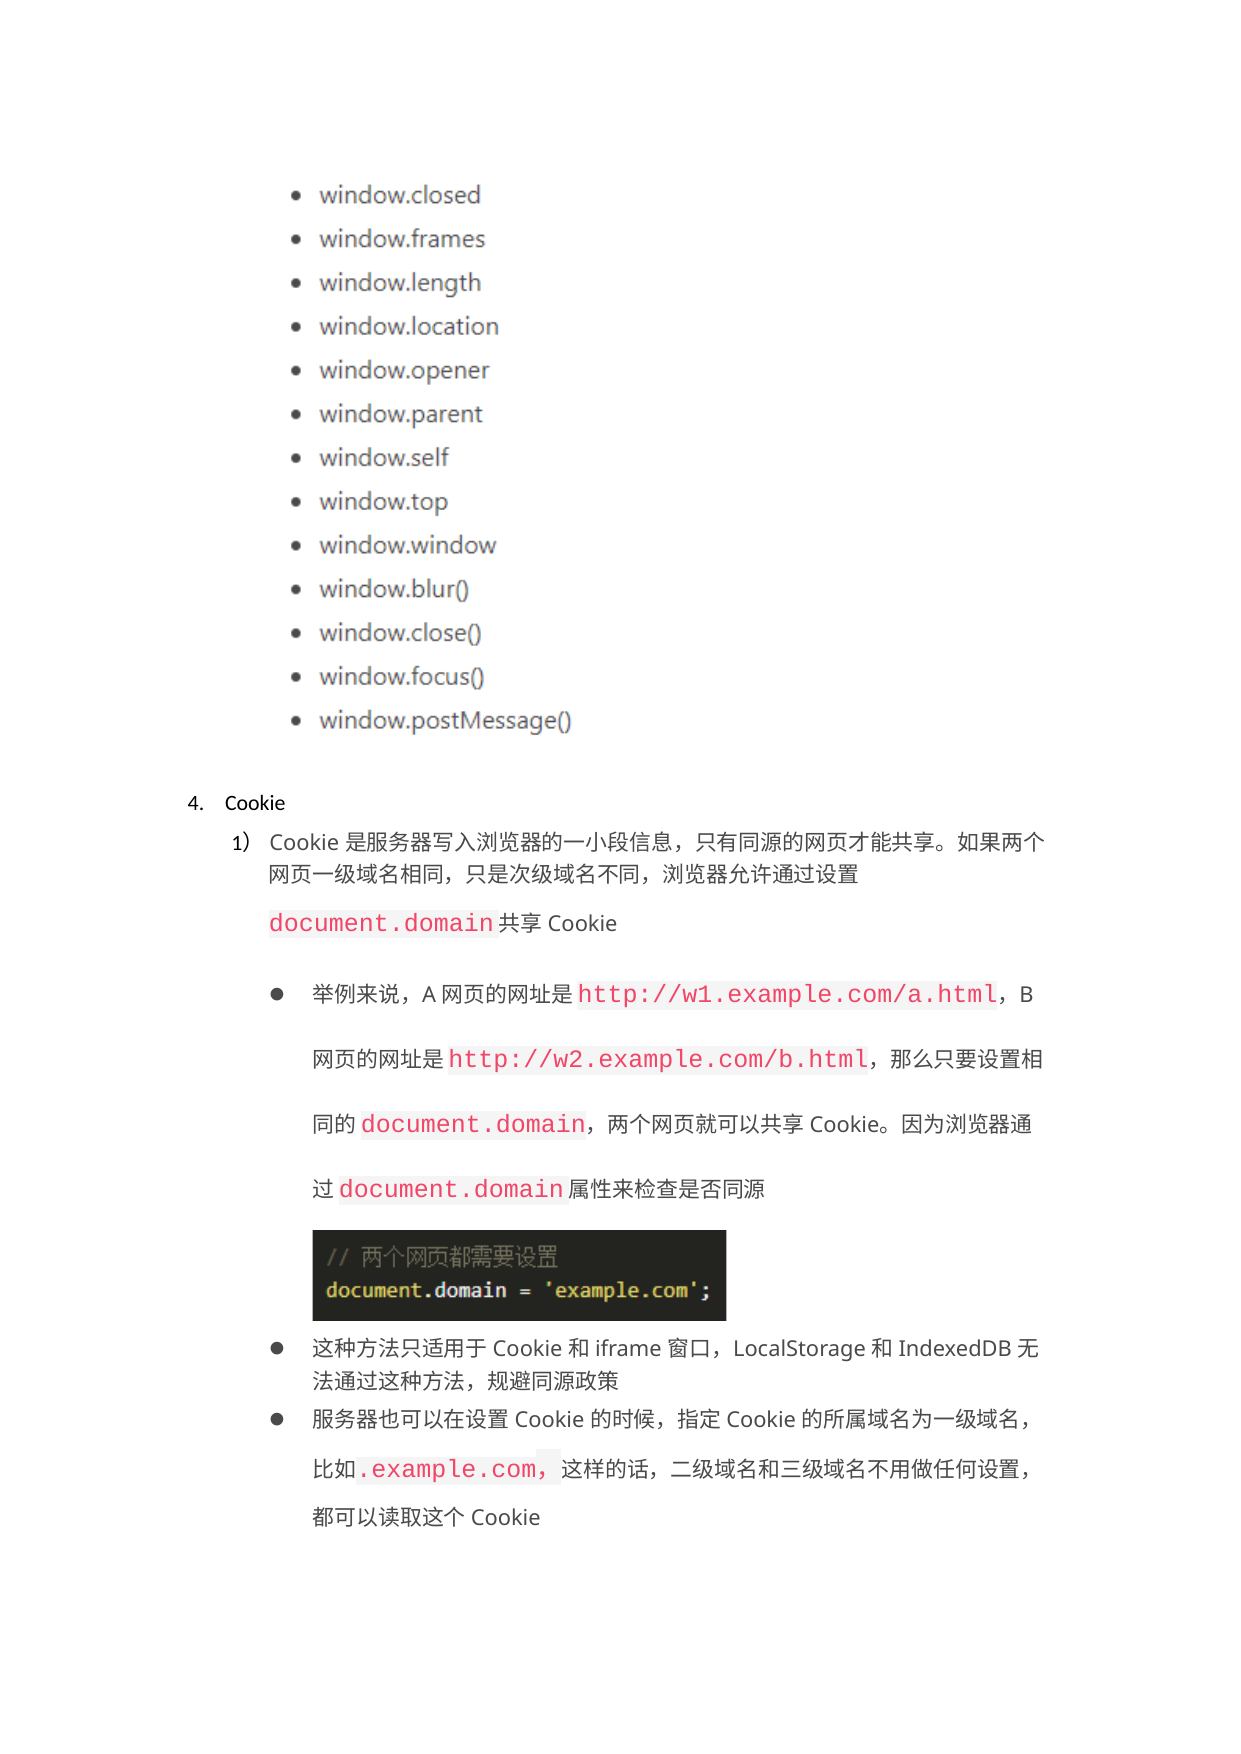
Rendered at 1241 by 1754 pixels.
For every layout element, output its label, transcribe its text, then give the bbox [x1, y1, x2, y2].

list 服务器也可以在设置 Cookie 的时候，指定 Cookie 的所属域名为一级域名，比如.example.com，这样的话，二级域名和三级域名不用做任何设置，都可以读取这个 Cookie [269, 1402, 1053, 1532]
list 举例来说，A 网页的网址是http://w1.example.com/a.html，B 网页的网址是http://w2.example.com/b.html，那么只要设置相同的document.domain，两个网页就可以共享 Cookie。因为浏览器通过document.domain属性来检查是否同源 [269, 961, 1053, 1221]
picture [268, 163, 589, 746]
list 这种方法只适用于 Cookie 和 iframe 窗口，LocalStorage 和 IndexedDB 无法通过这种方法，规避同源政策 [269, 1331, 1053, 1396]
list Cookie 是服务器写入浏览器的一小段信息，只有同源的网页才能共享。如果两个网页一级域名相同，只是次级域名不同，浏览器允许通过设置document.domain共享 Cookie [231, 824, 1053, 954]
list Cookie [187, 786, 1053, 818]
picture [312, 1230, 727, 1321]
